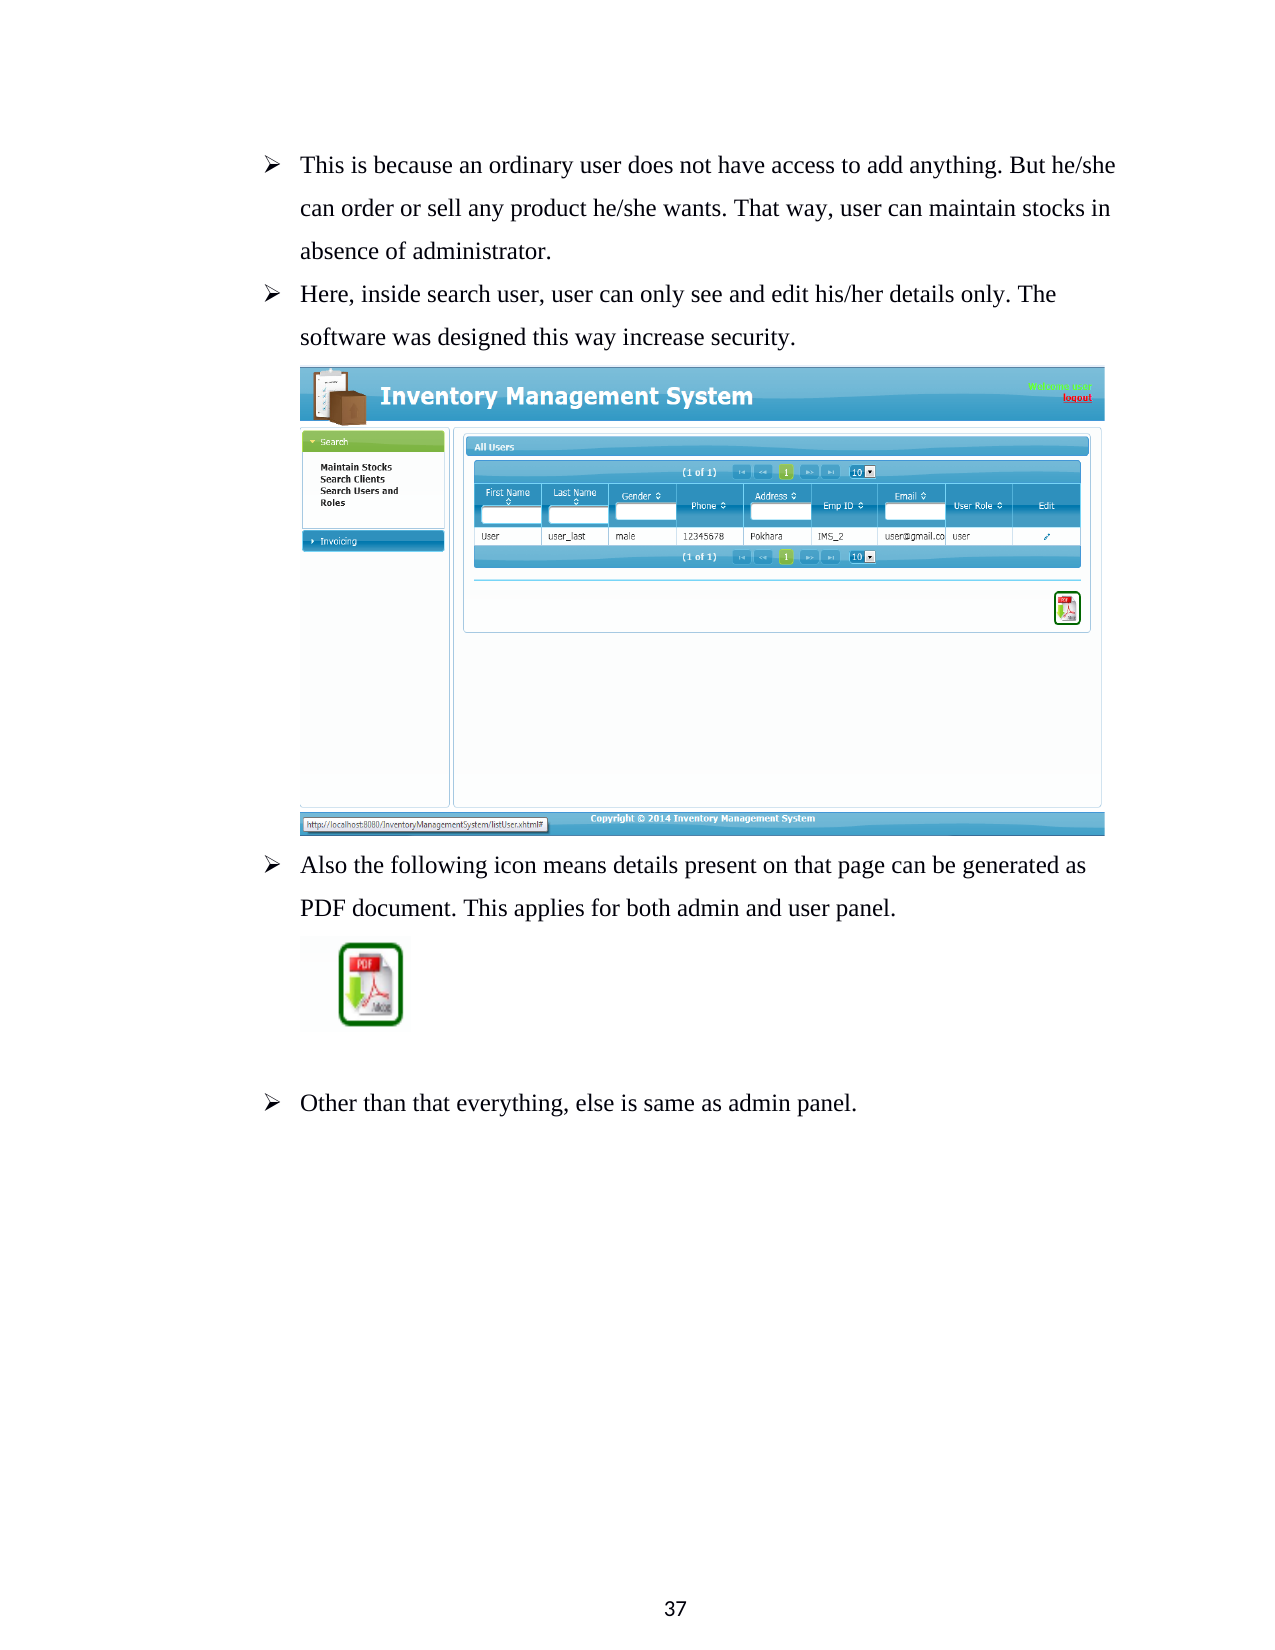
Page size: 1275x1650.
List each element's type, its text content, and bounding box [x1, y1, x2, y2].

list Other than that everything, else is same as admin panel. [262, 1088, 1125, 1117]
picture [300, 365, 1105, 836]
list Also the following icon means details present on that page can be generated as PDF document. This applies for both admin and user panel. [262, 850, 1125, 922]
list Here, inside search user, user can only see and edit his/her details only. The software was designed this way increase security. [262, 279, 1125, 351]
list This is because an ordinary user does not have access to add anything. But he/she can order or sell any product he/she wants. That way, user can maintain stocks in absence of administrator. [262, 150, 1125, 265]
picture [300, 936, 411, 1032]
